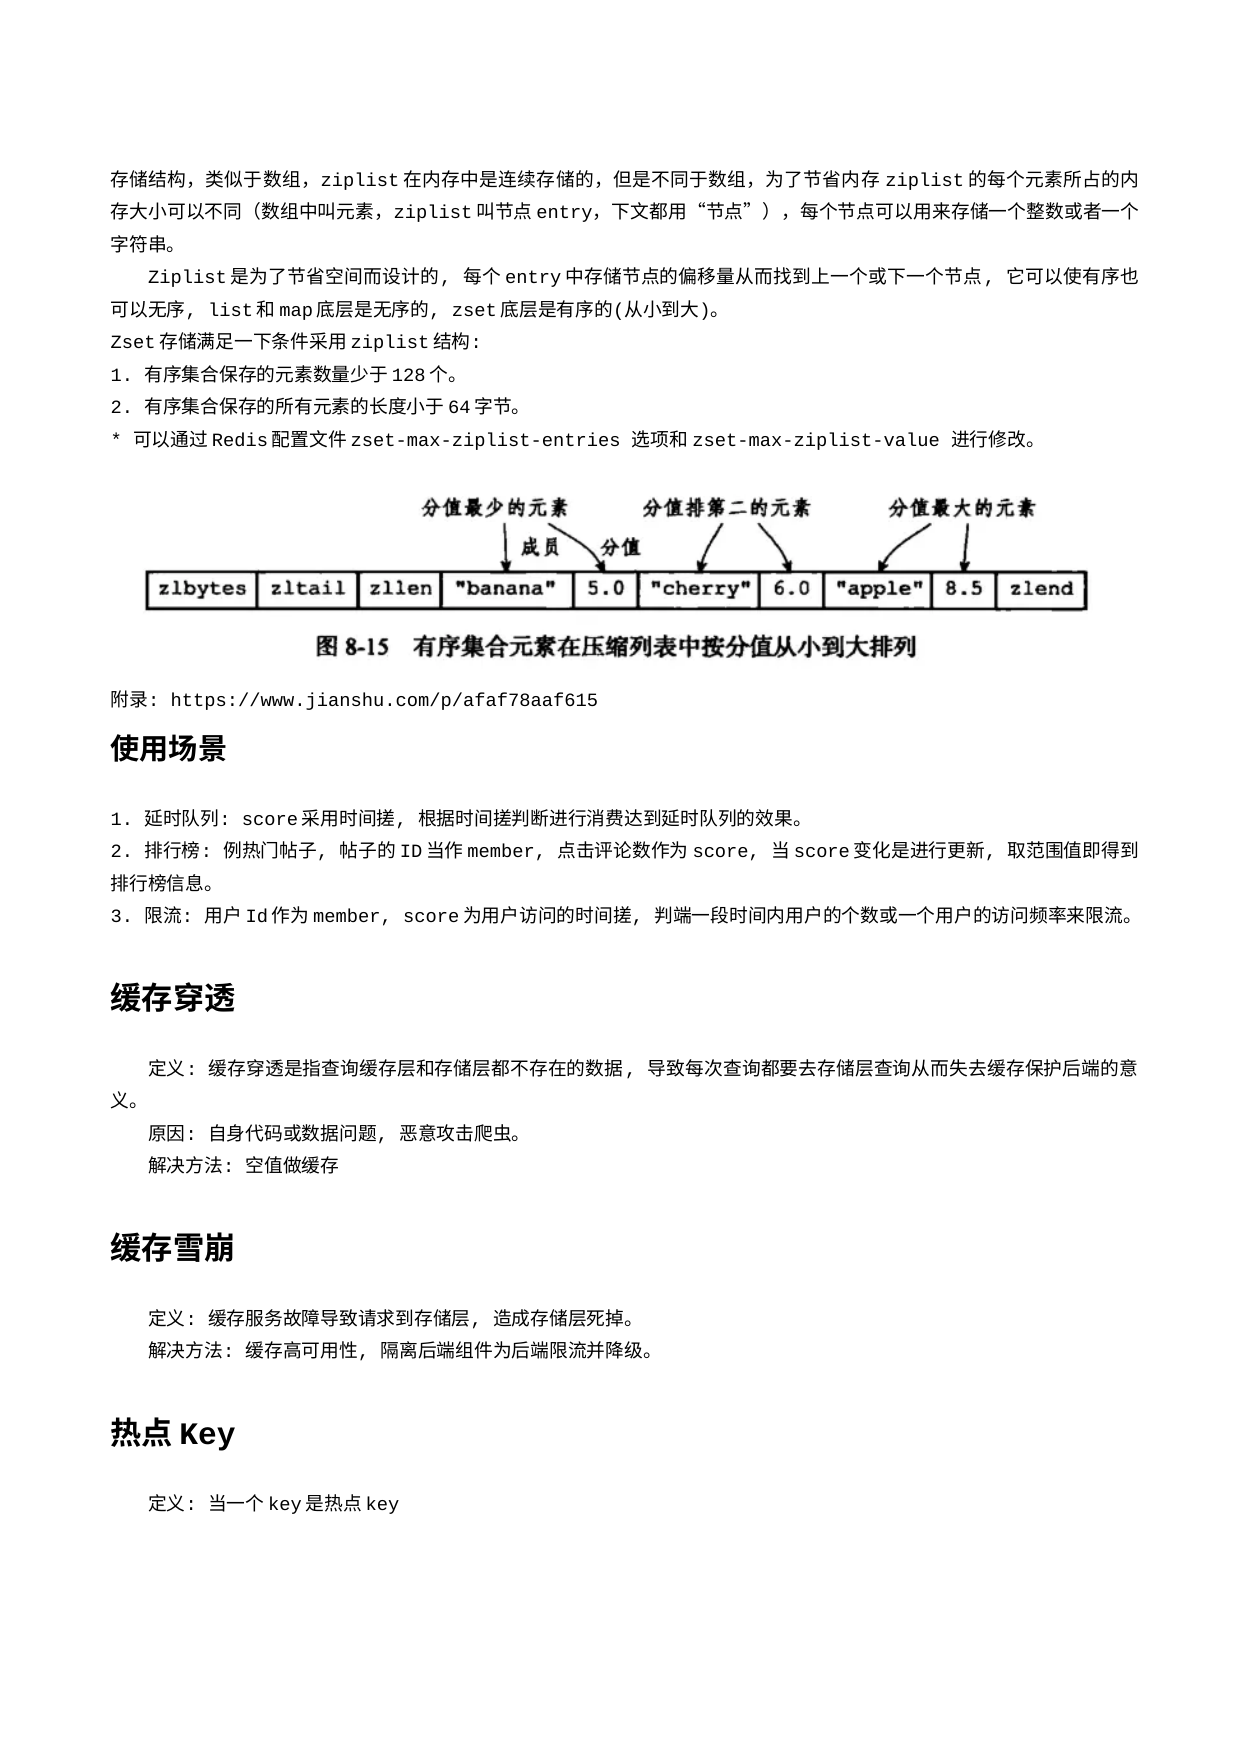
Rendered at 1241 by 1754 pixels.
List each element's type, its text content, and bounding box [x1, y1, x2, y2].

subtitle 热点Key [110, 1398, 1139, 1463]
text 定义: 当一个key是热点key [110, 1486, 1139, 1519]
list 限流: 用户Id作为member, score为用户访问的时间搓, 判端一段时间内用户的个数或一个用户的访问频率来限流。 [110, 898, 1139, 931]
list 延时队列: score采用时间搓, 根据时间搓判断进行消费达到延时队列的效果。 [110, 801, 1139, 833]
list 有序集合保存的所有元素的长度小于64字节。 [110, 389, 1139, 422]
list 有序集合保存的元素数量少于128个。 [110, 357, 1139, 389]
text 解决方法: 空值做缓存 [110, 1148, 1139, 1181]
picture [110, 454, 1140, 677]
list 排行榜: 例热门帖子, 帖子的ID当作member, 点击评论数作为score, 当score变化是进行更新, 取范围值即得到排行榜信息。 [110, 833, 1139, 898]
subtitle 缓存雪崩 [110, 1213, 1139, 1278]
text 原因: 自身代码或数据问题, 恶意攻击爬虫。 [110, 1116, 1139, 1148]
list * 可以通过Redis配置文件zset-max-ziplist-entries 选项和 zset-max-ziplist-value 进行修改。 [110, 422, 1139, 454]
subtitle 缓存穿透 [110, 963, 1139, 1028]
text Ziplist是为了节省空间而设计的, 每个entry中存储节点的偏移量从而找到上一个或下一个节点, 它可以使有序也可以无序, list和map底层是无序的, zset底层是有序的(从小到大)。 [110, 259, 1139, 324]
text 定义: 缓存服务故障导致请求到存储层, 造成存储层死掉。 [110, 1301, 1139, 1333]
text 附录: https://www.jianshu.com/p/afaf78aaf615 [110, 682, 1139, 714]
text Zset存储满足一下条件采用ziplist结构: [110, 324, 1139, 357]
subtitle 使用场景 [110, 714, 1139, 779]
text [110, 162, 1139, 259]
text 解决方法: 缓存高可用性, 隔离后端组件为后端限流并降级。 [110, 1333, 1139, 1366]
text 定义: 缓存穿透是指查询缓存层和存储层都不存在的数据, 导致每次查询都要去存储层查询从而失去缓存保护后端的意义。 [110, 1051, 1139, 1116]
